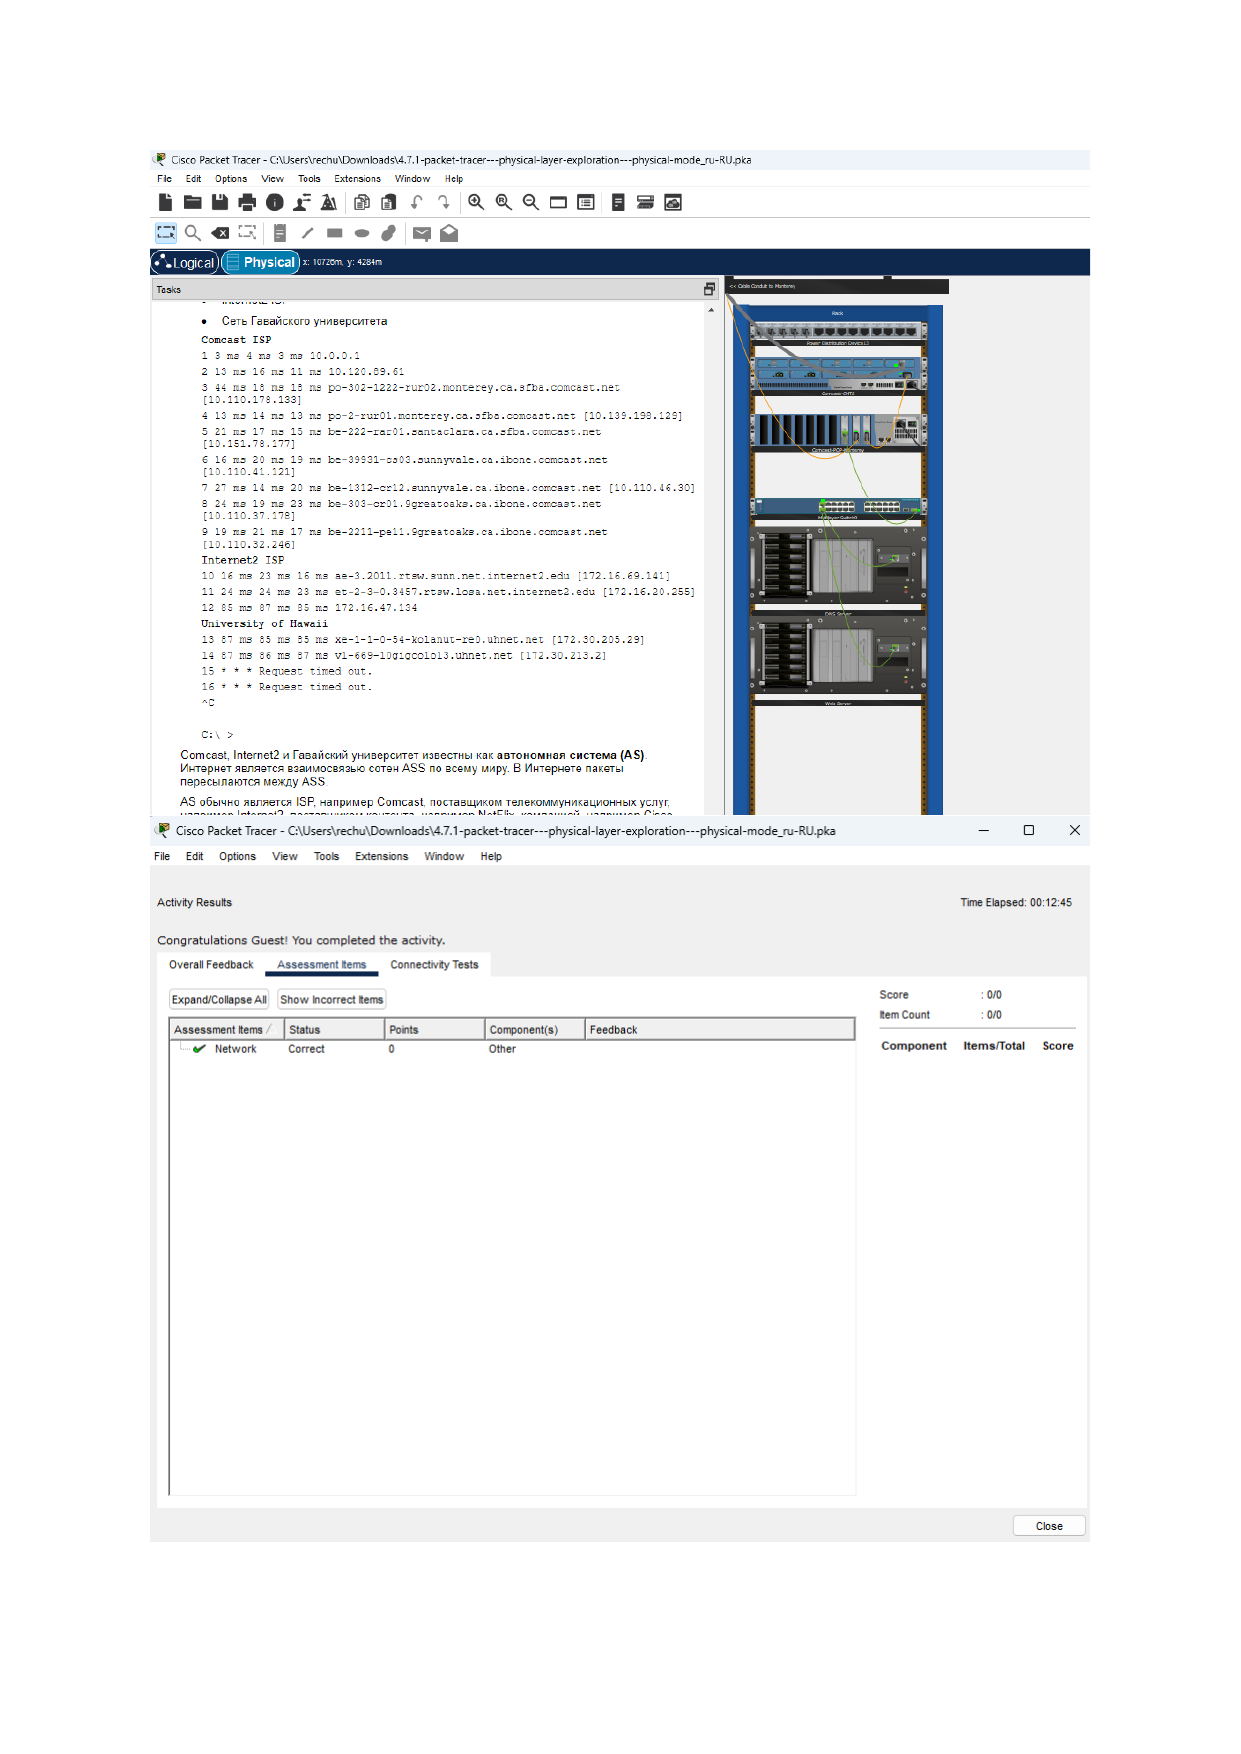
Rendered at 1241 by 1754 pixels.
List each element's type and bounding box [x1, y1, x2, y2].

picture [150, 816, 1091, 1542]
picture [150, 150, 1091, 815]
